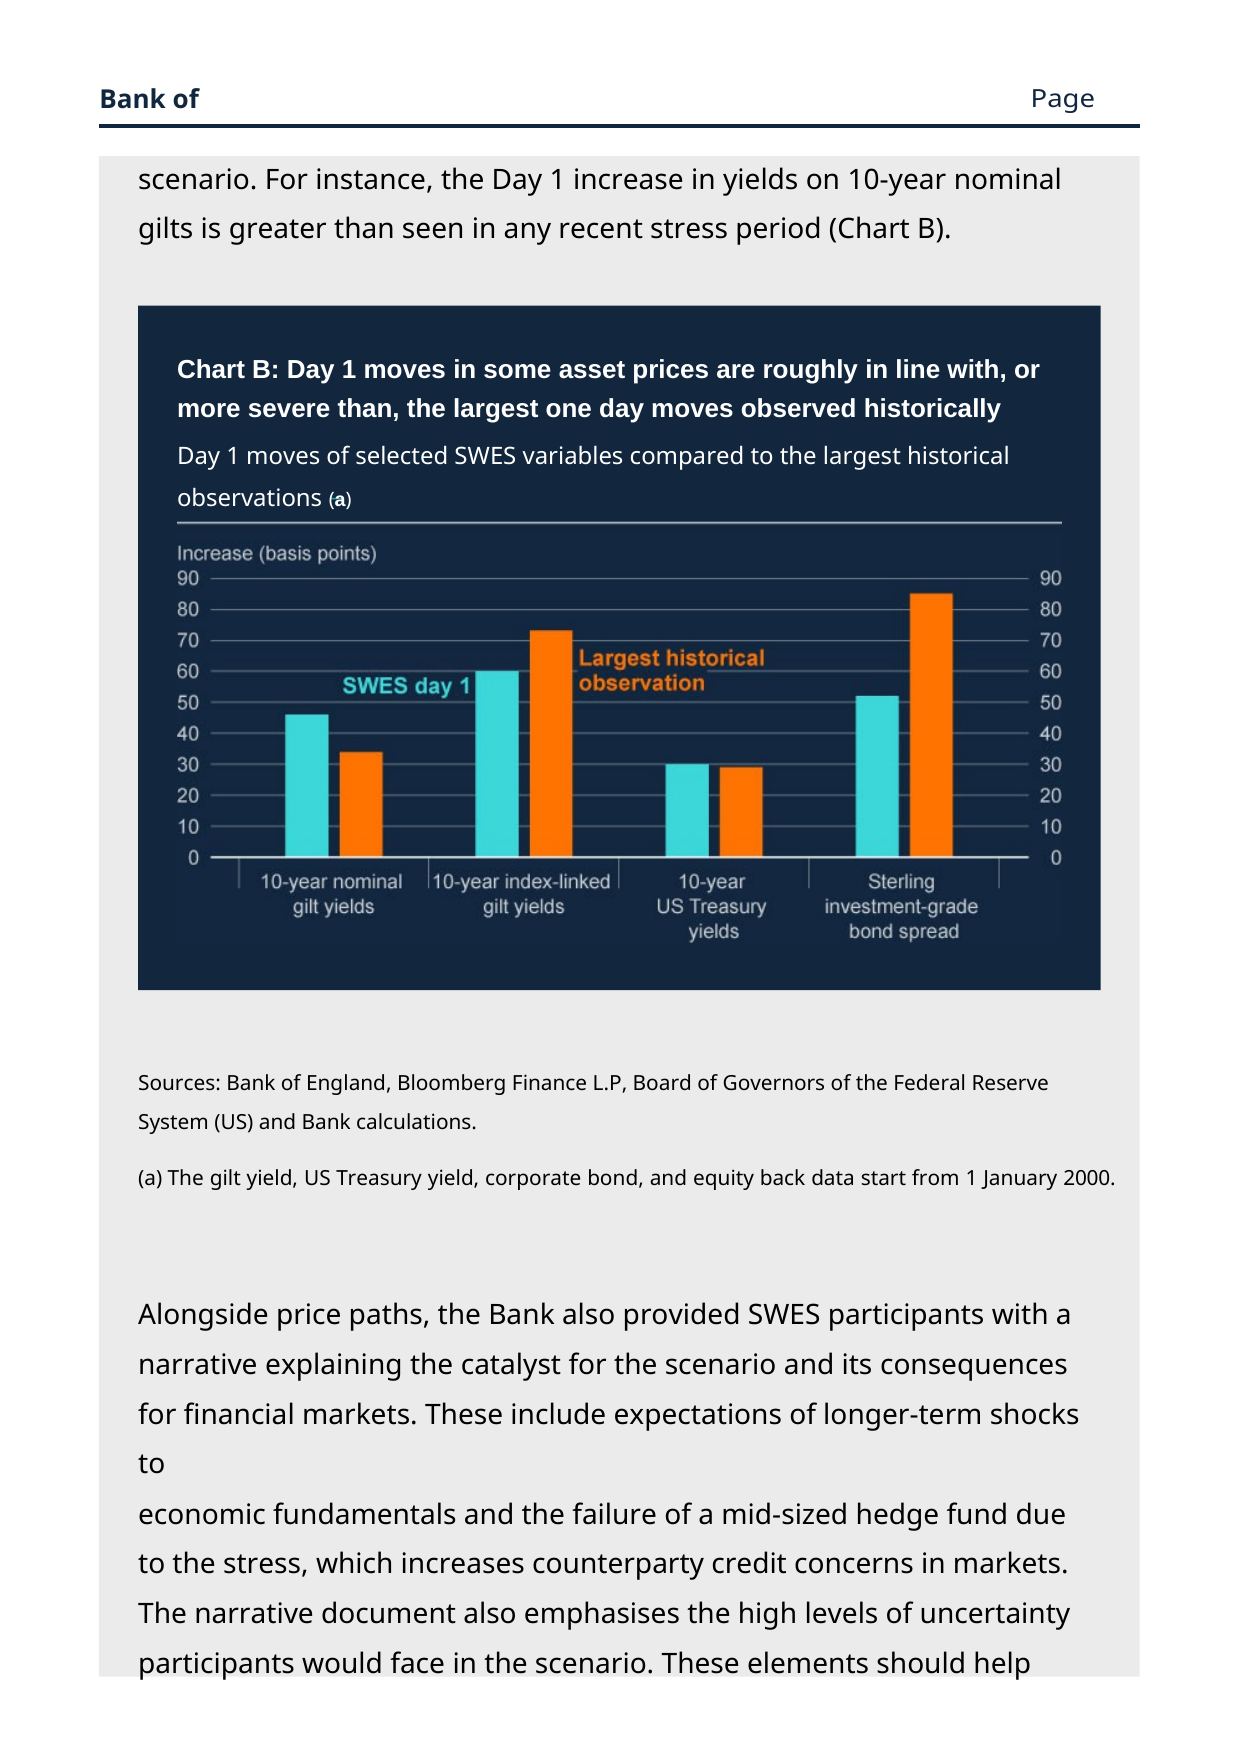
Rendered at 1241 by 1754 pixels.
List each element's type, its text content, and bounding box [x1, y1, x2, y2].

text (a) The gilt yield, US Treasury yield, corporate bond, and equity back data start from 1 January 2000. [138, 1163, 1152, 1191]
text Sources: Bank of England, Bloomberg Finance L.P, Board of Governors of the Federal Reserve System (US) and Bank calculations. [138, 1068, 1078, 1136]
text Alongside price paths, the Bank also provided SWES participants with a narrative explaining the catalyst for the scenario and its consequences for financial markets. These include expectations of longer-term shocks to [138, 1294, 1103, 1482]
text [138, 1494, 1100, 1682]
text scenario. For instance, the Day 1 increase in yields on 10-year nominal gilts is greater than seen in any recent stress period (Chart B). [138, 159, 1093, 247]
picture [177, 521, 1062, 943]
